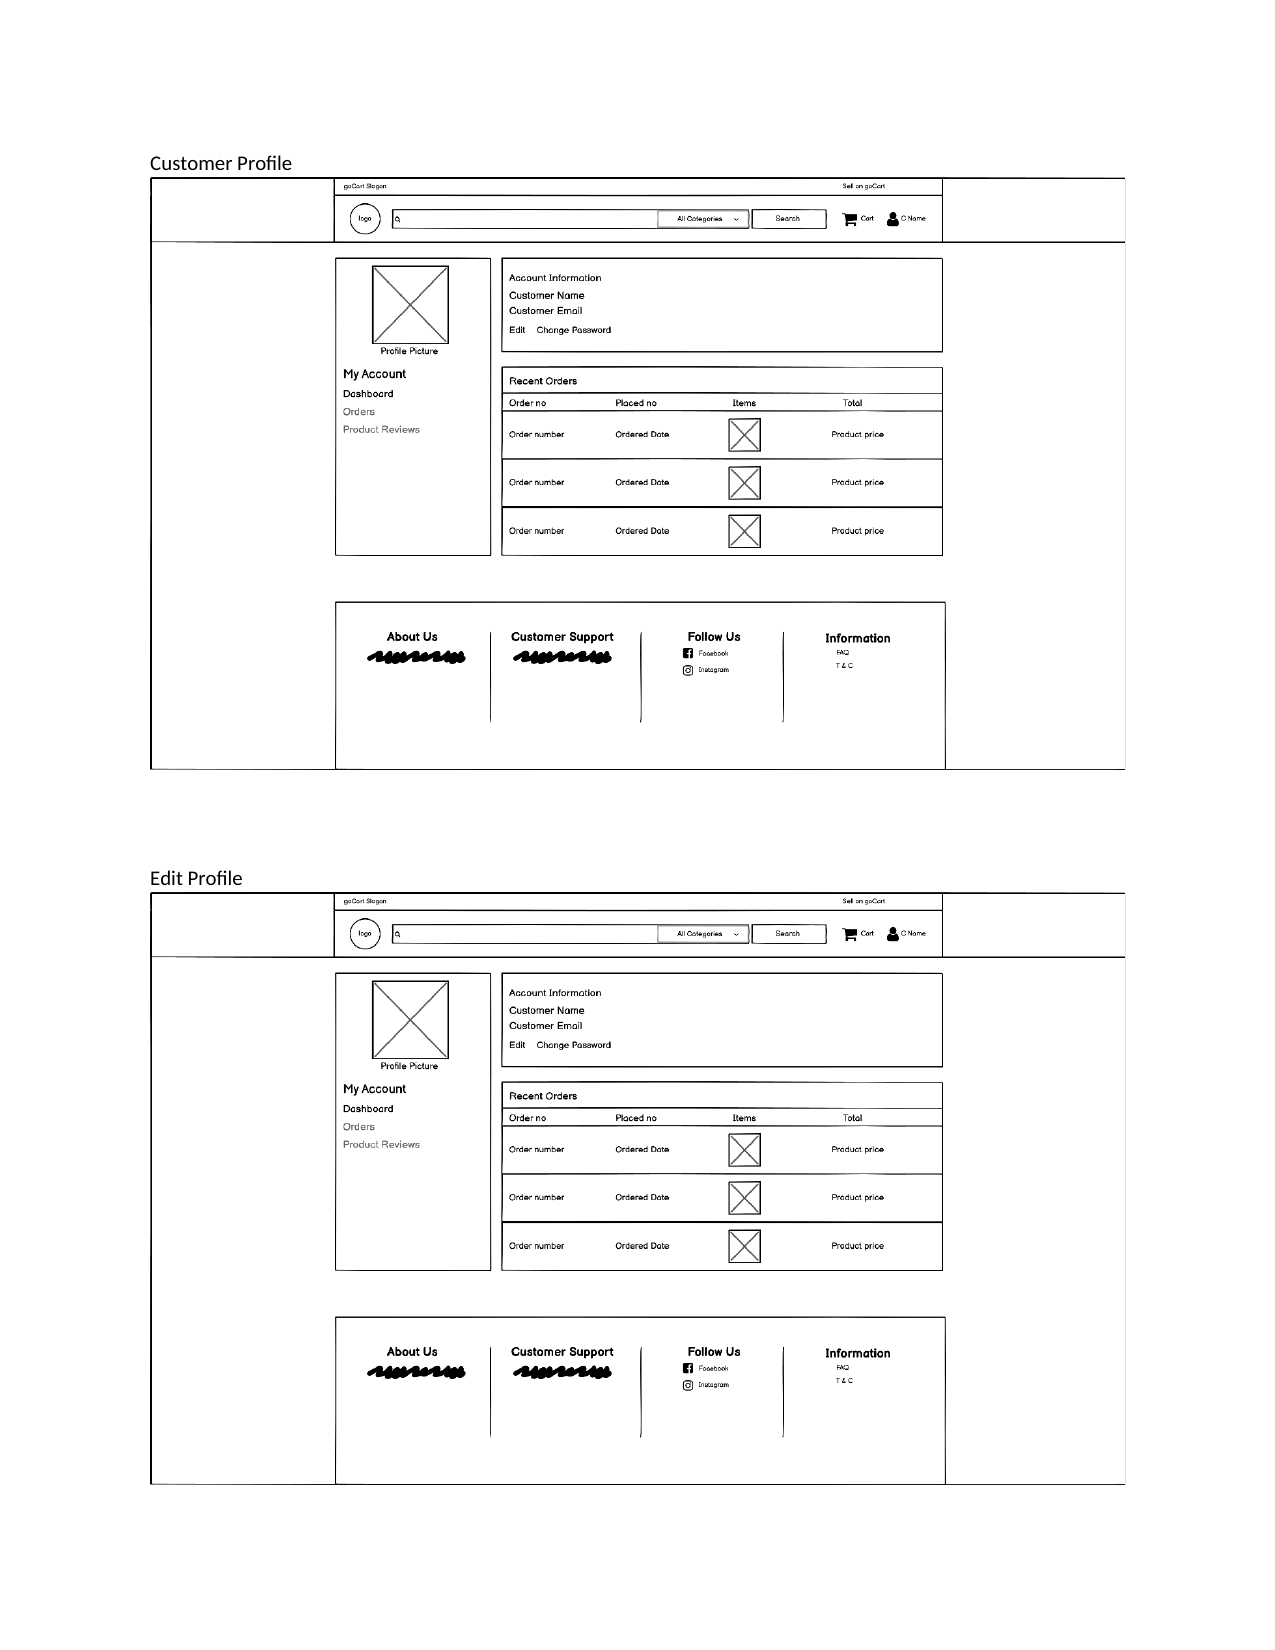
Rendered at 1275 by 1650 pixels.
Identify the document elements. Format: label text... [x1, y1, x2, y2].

text Customer Profile [150, 150, 1125, 177]
picture [150, 177, 1125, 770]
picture [150, 892, 1125, 1485]
text Edit Profile [150, 865, 1125, 892]
